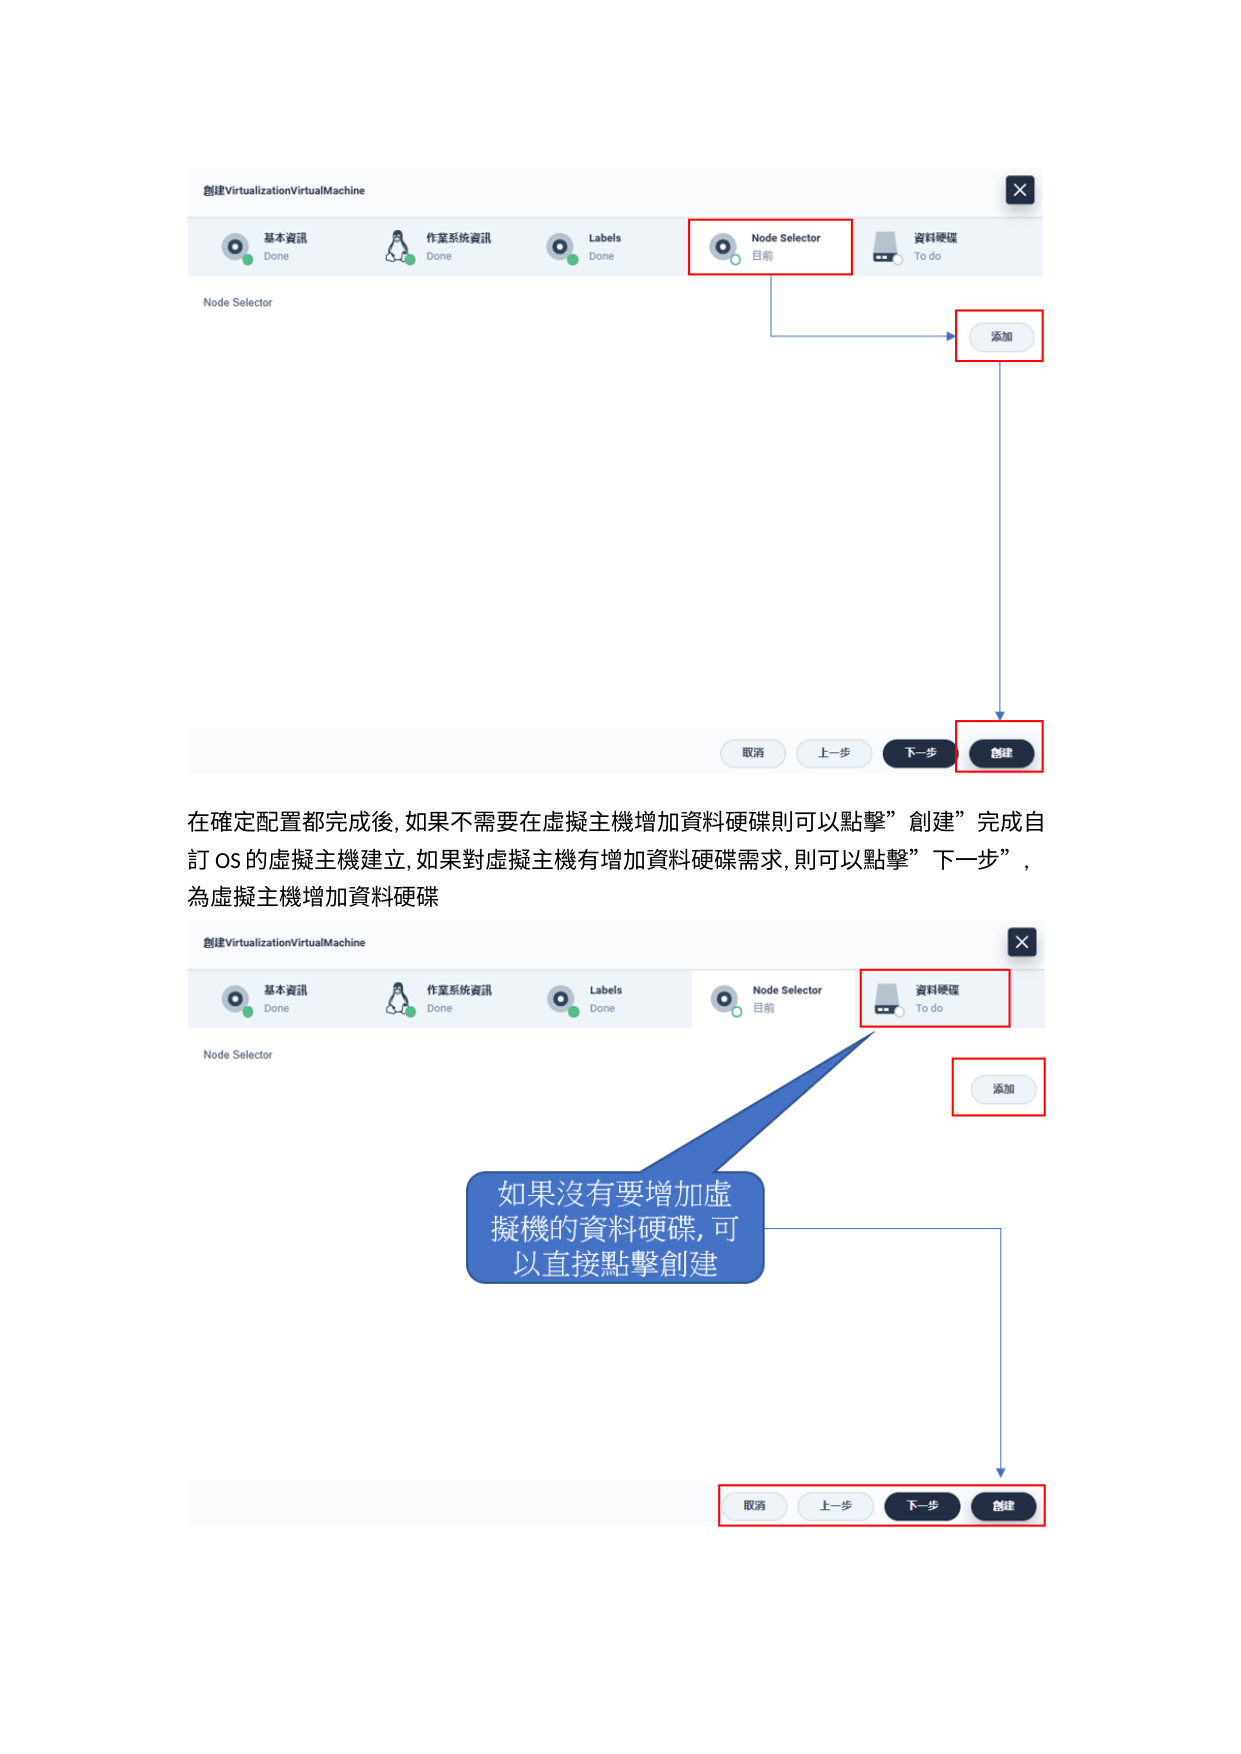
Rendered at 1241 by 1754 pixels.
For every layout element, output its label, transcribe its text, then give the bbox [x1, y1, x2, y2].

text 在確定配置都完成後, 如果不需要在虛擬主機增加資料硬碟則可以點擊”創建”完成自訂OS的虛擬主機建立, 如果對虛擬主機有增加資料硬碟需求, 則可以點擊”下一步”, 為虛擬主機增加資料硬碟 [187, 802, 1053, 914]
picture [187, 164, 1053, 783]
picture [187, 914, 1053, 1537]
